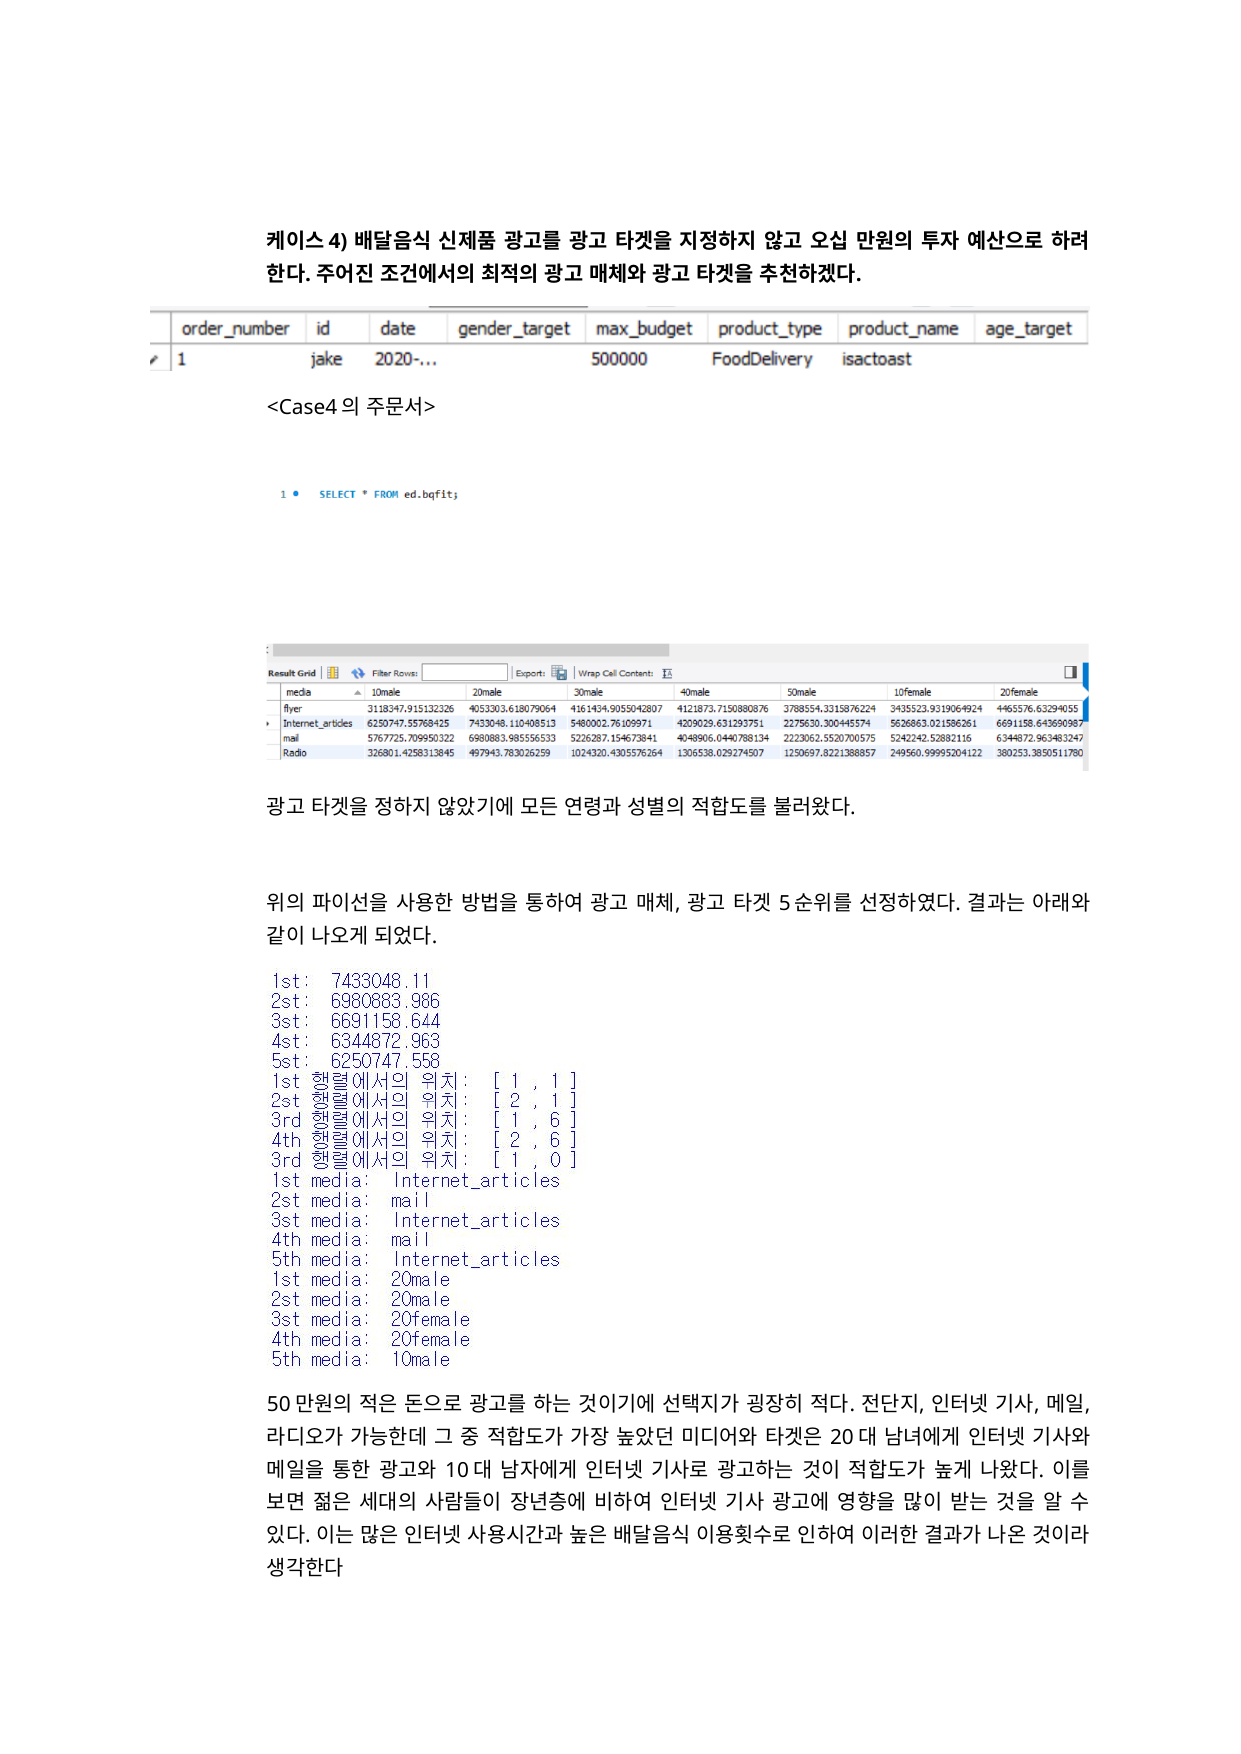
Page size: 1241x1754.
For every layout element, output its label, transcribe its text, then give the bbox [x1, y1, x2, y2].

text 광고 타겟을 정하지 않았기에 모든 연령과 성별의 적합도를 불러왔다. [267, 790, 1090, 820]
text 케이스4) 배달음식 신제품 광고를 광고 타겟을 지정하지 않고 오십 만원의 투자 예산으로 하려 한다. 주어진 조건에서의 최적의 광고 매체와 광고 타겟을 추천하겠다. [267, 224, 1090, 287]
text 50만원의 적은 돈으로 광고를 하는 것이기에 선택지가 굉장히 적다. 전단지, 인터넷 기사, 메일, 라디오가 가능한데 그 중 적합도가 가장 높았던 미디어와 타겟은 20대 남녀에게 인터넷 기사와 메일을 통한 광고와 10대 남자에게 인터넷 기사로 광고하는 것이 적합도가 높게 나왔다. 이를 보면 젊은 세대의 사람들이 장년층에 비하여 인터넷 기사 광고에 영향을 많이 받는 것을 알 수 있다. 이는 많은 인터넷 사용시간과 높은 배달음식 이용횟수로 인하여 이러한 결과가 나온 것이라 생각한다 [267, 1387, 1090, 1581]
picture [150, 306, 1091, 371]
picture [266, 968, 589, 1369]
text 위의 파이선을 사용한 방법을 통하여 광고 매체, 광고 타겟 5순위를 선정하였다. 결과는 아래와 같이 나오게 되었다. [267, 887, 1090, 949]
picture [266, 486, 1089, 771]
text <Case4의 주문서> [267, 390, 1090, 420]
